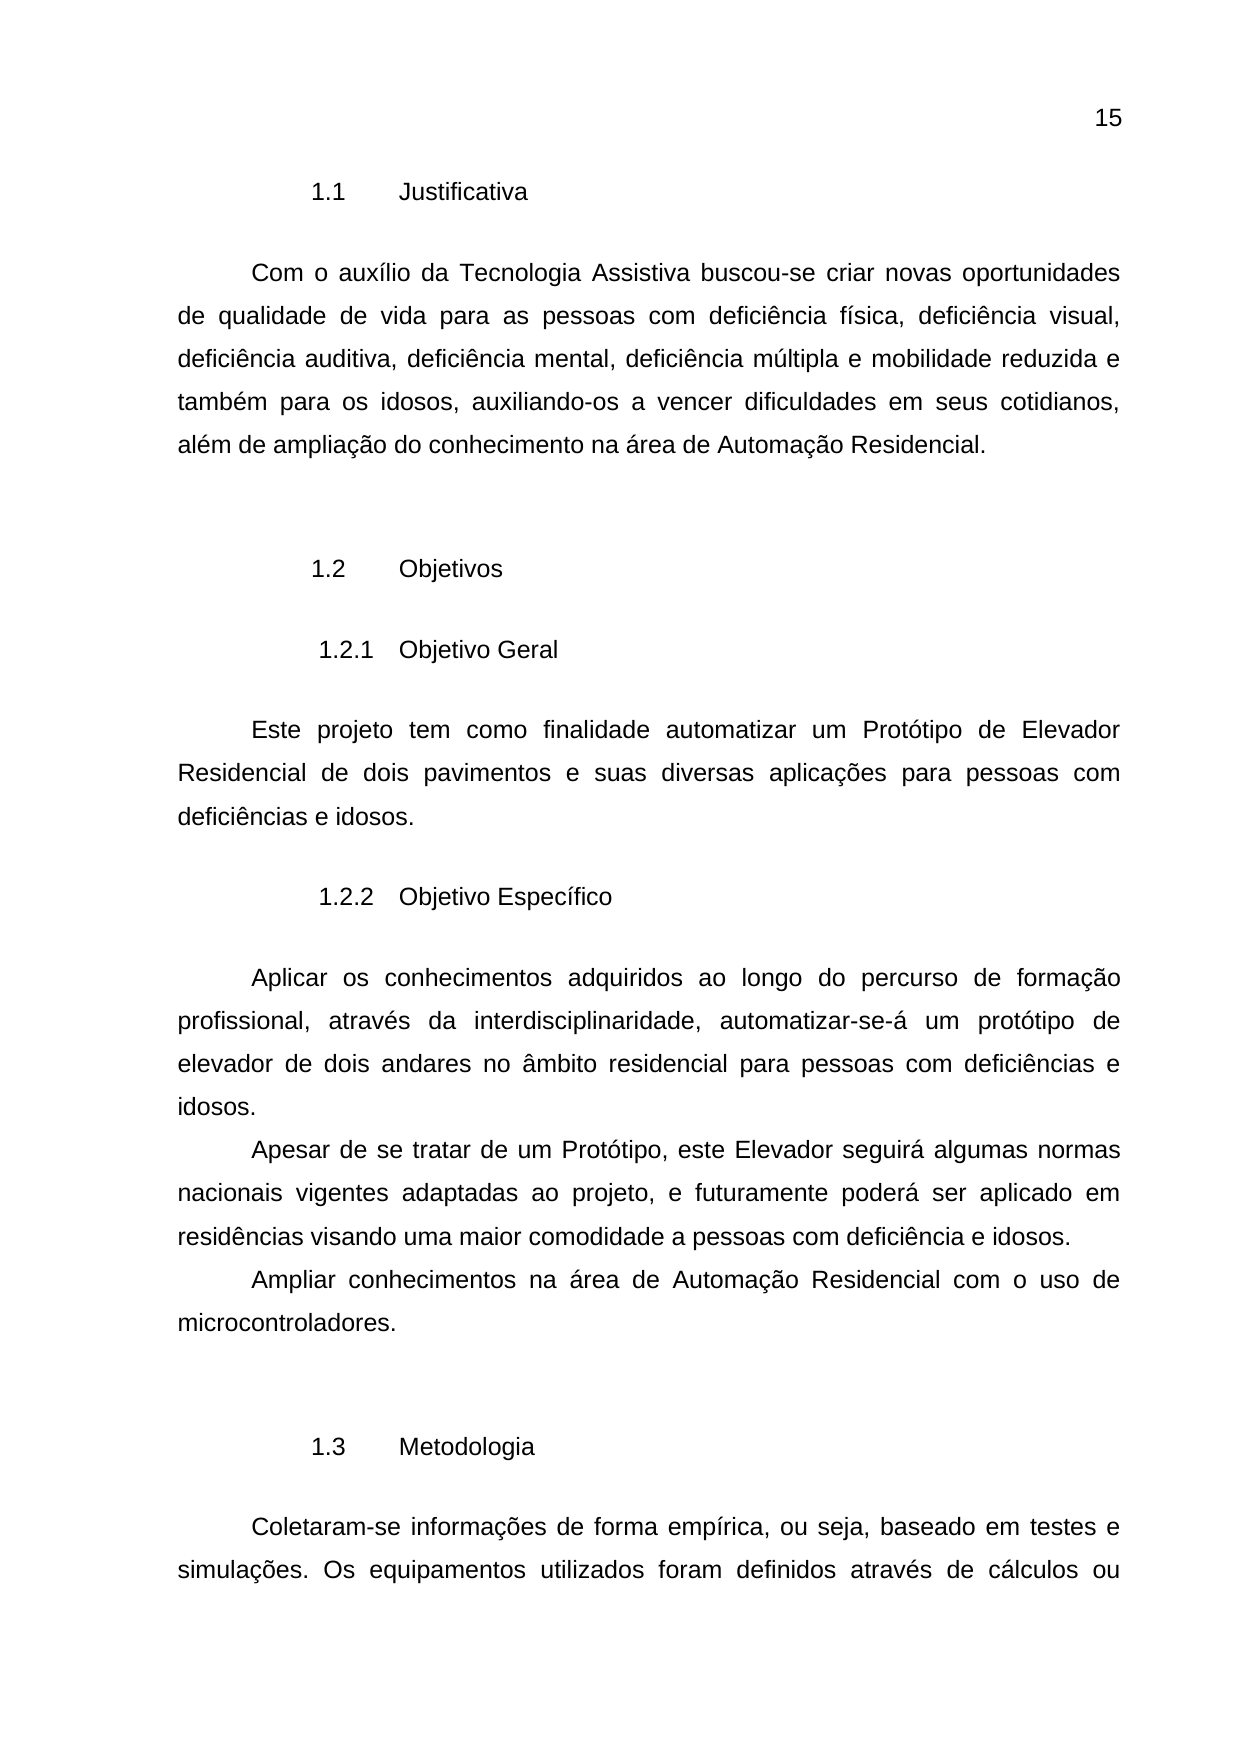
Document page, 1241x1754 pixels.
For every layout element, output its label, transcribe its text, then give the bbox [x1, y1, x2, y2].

subtitle Objetivos [237, 554, 1122, 583]
subtitle Metodologia [237, 1432, 1122, 1460]
text Com o auxílio da Tecnologia Assistiva buscou-se criar novas oportunidades de qualidade de vida para as pessoas com deficiência física, deficiência visual, deficiência auditiva, deficiência mental, deficiência múltipla e mobilidade reduzida e também para os idosos, auxiliando-os a vencer dificuldades em seus cotidianos, além de ampliação do conhecimento na área de Automação Residencial. [177, 258, 1122, 459]
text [177, 1512, 1122, 1584]
subtitle Objetivo Específico [244, 882, 1122, 911]
subtitle Objetivo Geral [244, 635, 1122, 663]
text Apesar de se tratar de um Protótipo, este Elevador seguirá algumas normas nacionais vigentes adaptadas ao projeto, e futuramente poderá ser aplicado em residências visando uma maior comodidade a pessoas com deficiência e idosos. [177, 1135, 1122, 1250]
text Este projeto tem como finalidade automatizar um Protótipo de Elevador Residencial de dois pavimentos e suas diversas aplicações para pessoas com deficiências e idosos. [177, 715, 1122, 830]
text Ampliar conhecimentos na área de Automação Residencial com o uso de microcontroladores. [177, 1265, 1122, 1337]
text Aplicar os conhecimentos adquiridos ao longo do percurso de formação profissional, através da interdisciplinaridade, automatizar-se-á um protótipo de elevador de dois andares no âmbito residencial para pessoas com deficiências e idosos. [177, 963, 1122, 1121]
subtitle Justificativa [237, 177, 1122, 206]
